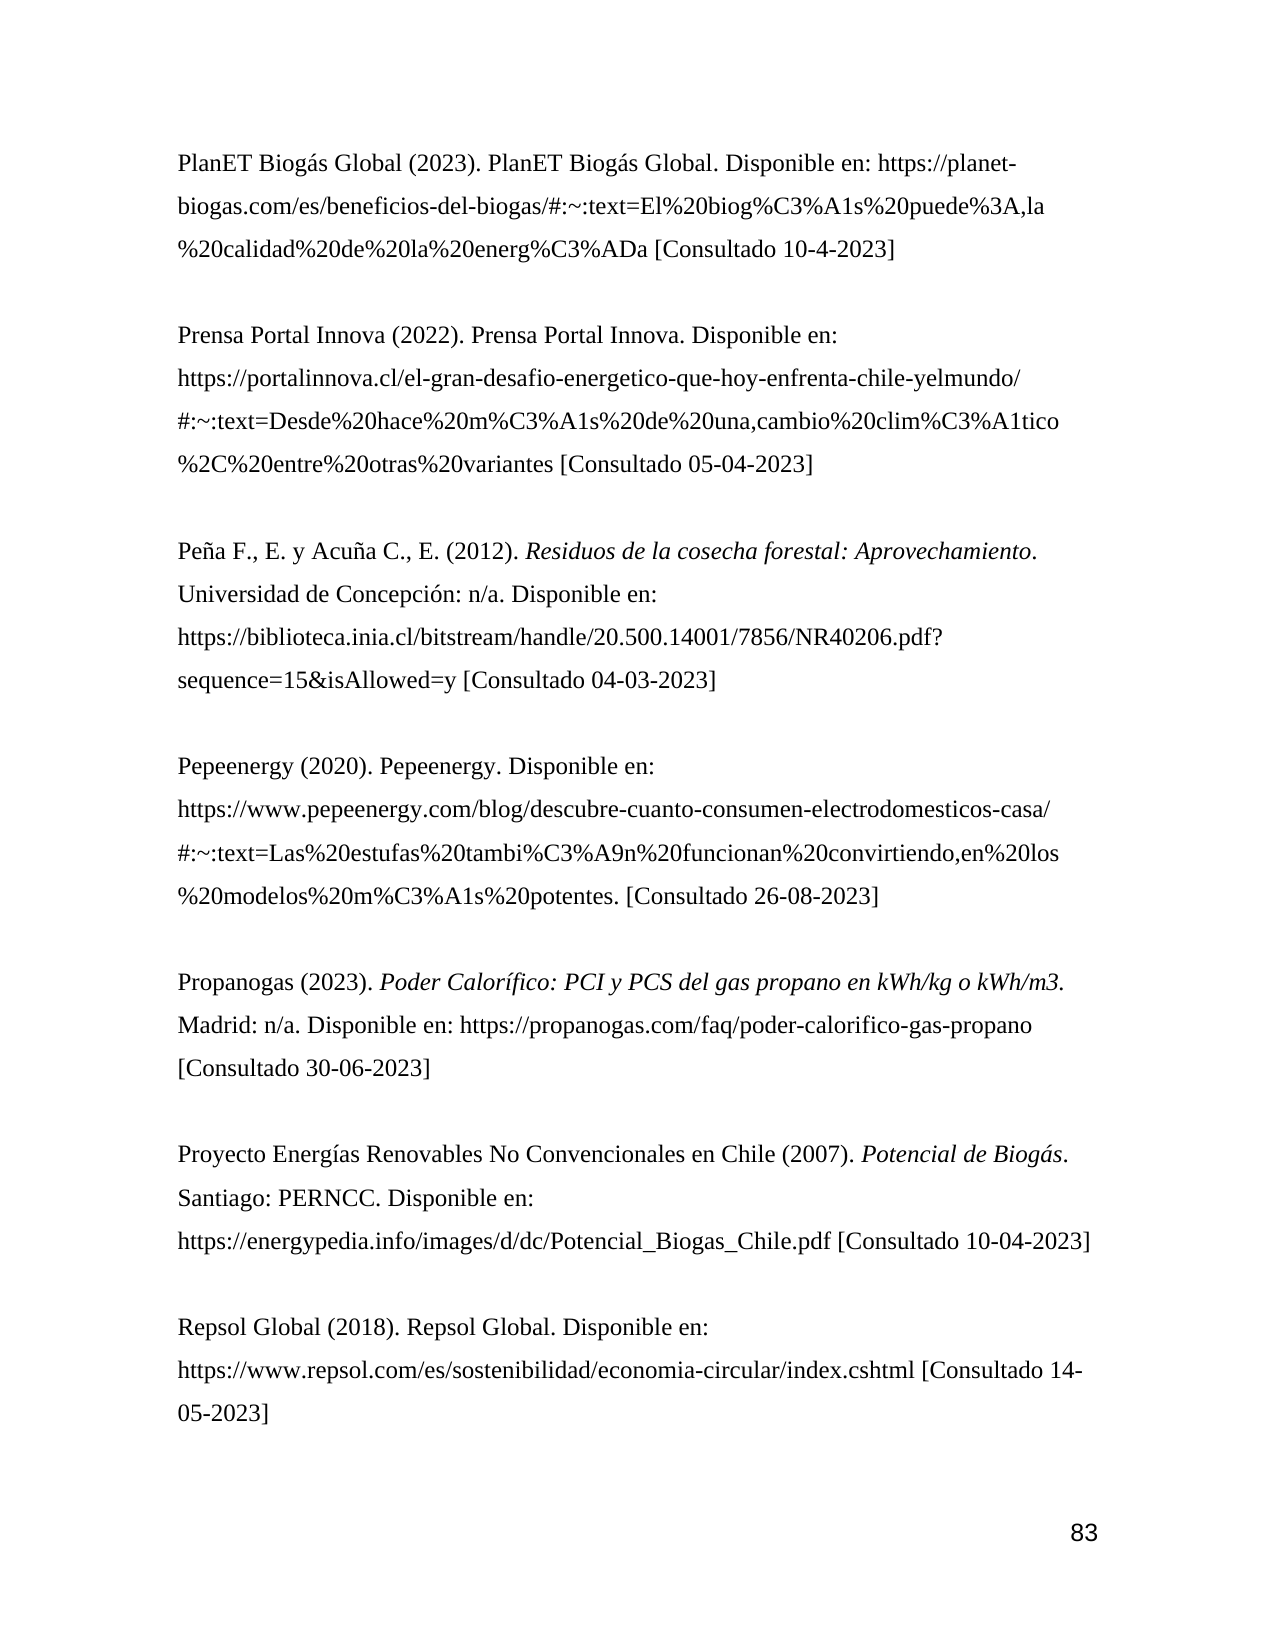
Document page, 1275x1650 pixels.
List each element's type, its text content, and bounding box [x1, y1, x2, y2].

text PlanET Biogás Global (2023). PlanET Biogás Global. Disponible en: https://planet-biogas.com/es/beneficios-del-biogas/#:~:text=El%20biog%C3%A1s%20puede%3A,la%20calidad%20de%20la%20energ%C3%ADa [Consultado 10-4-2023] [177, 148, 1098, 263]
text Repsol Global (2018). Repsol Global. Disponible en: https://www.repsol.com/es/sostenibilidad/economia-circular/index.cshtml [Consultado 14-05-2023] [177, 1312, 1098, 1427]
text Prensa Portal Innova (2022). Prensa Portal Innova. Disponible en: https://portalinnova.cl/el-gran-desafio-energetico-que-hoy-enfrenta-chile-yelmundo/#:~:text=Desde%20hace%20m%C3%A1s%20de%20una,cambio%20clim%C3%A1tico%2C%20entre%20otras%20variantes [Consultado 05-04-2023] [177, 320, 1098, 478]
text Pepeenergy (2020). Pepeenergy. Disponible en: https://www.pepeenergy.com/blog/descubre-cuanto-consumen-electrodomesticos-casa/#:~:text=Las%20estufas%20tambi%C3%A9n%20funcionan%20convirtiendo,en%20los%20modelos%20m%C3%A1s%20potentes. [Consultado 26-08-2023] [177, 751, 1098, 909]
text Propanogas (2023). Poder Calorífico: PCI y PCS del gas propano en kWh/kg o kWh/m3. Madrid: n/a. Disponible en: https://propanogas.com/faq/poder-calorifico-gas-propano [Consultado 30-06-2023] [177, 967, 1098, 1082]
text Proyecto Energías Renovables No Convencionales en Chile (2007). Potencial de Biogás. Santiago: PERNCC. Disponible en: https://energypedia.info/images/d/dc/Potencial_Biogas_Chile.pdf [Consultado 10-04-2023] [177, 1139, 1098, 1254]
text Peña F., E. y Acuña C., E. (2012). Residuos de la cosecha forestal: Aprovechamiento. Universidad de Concepción: n/a. Disponible en: https://biblioteca.inia.cl/bitstream/handle/20.500.14001/7856/NR40206.pdf?sequence=15&isAllowed=y [Consultado 04-03-2023] [177, 536, 1098, 694]
